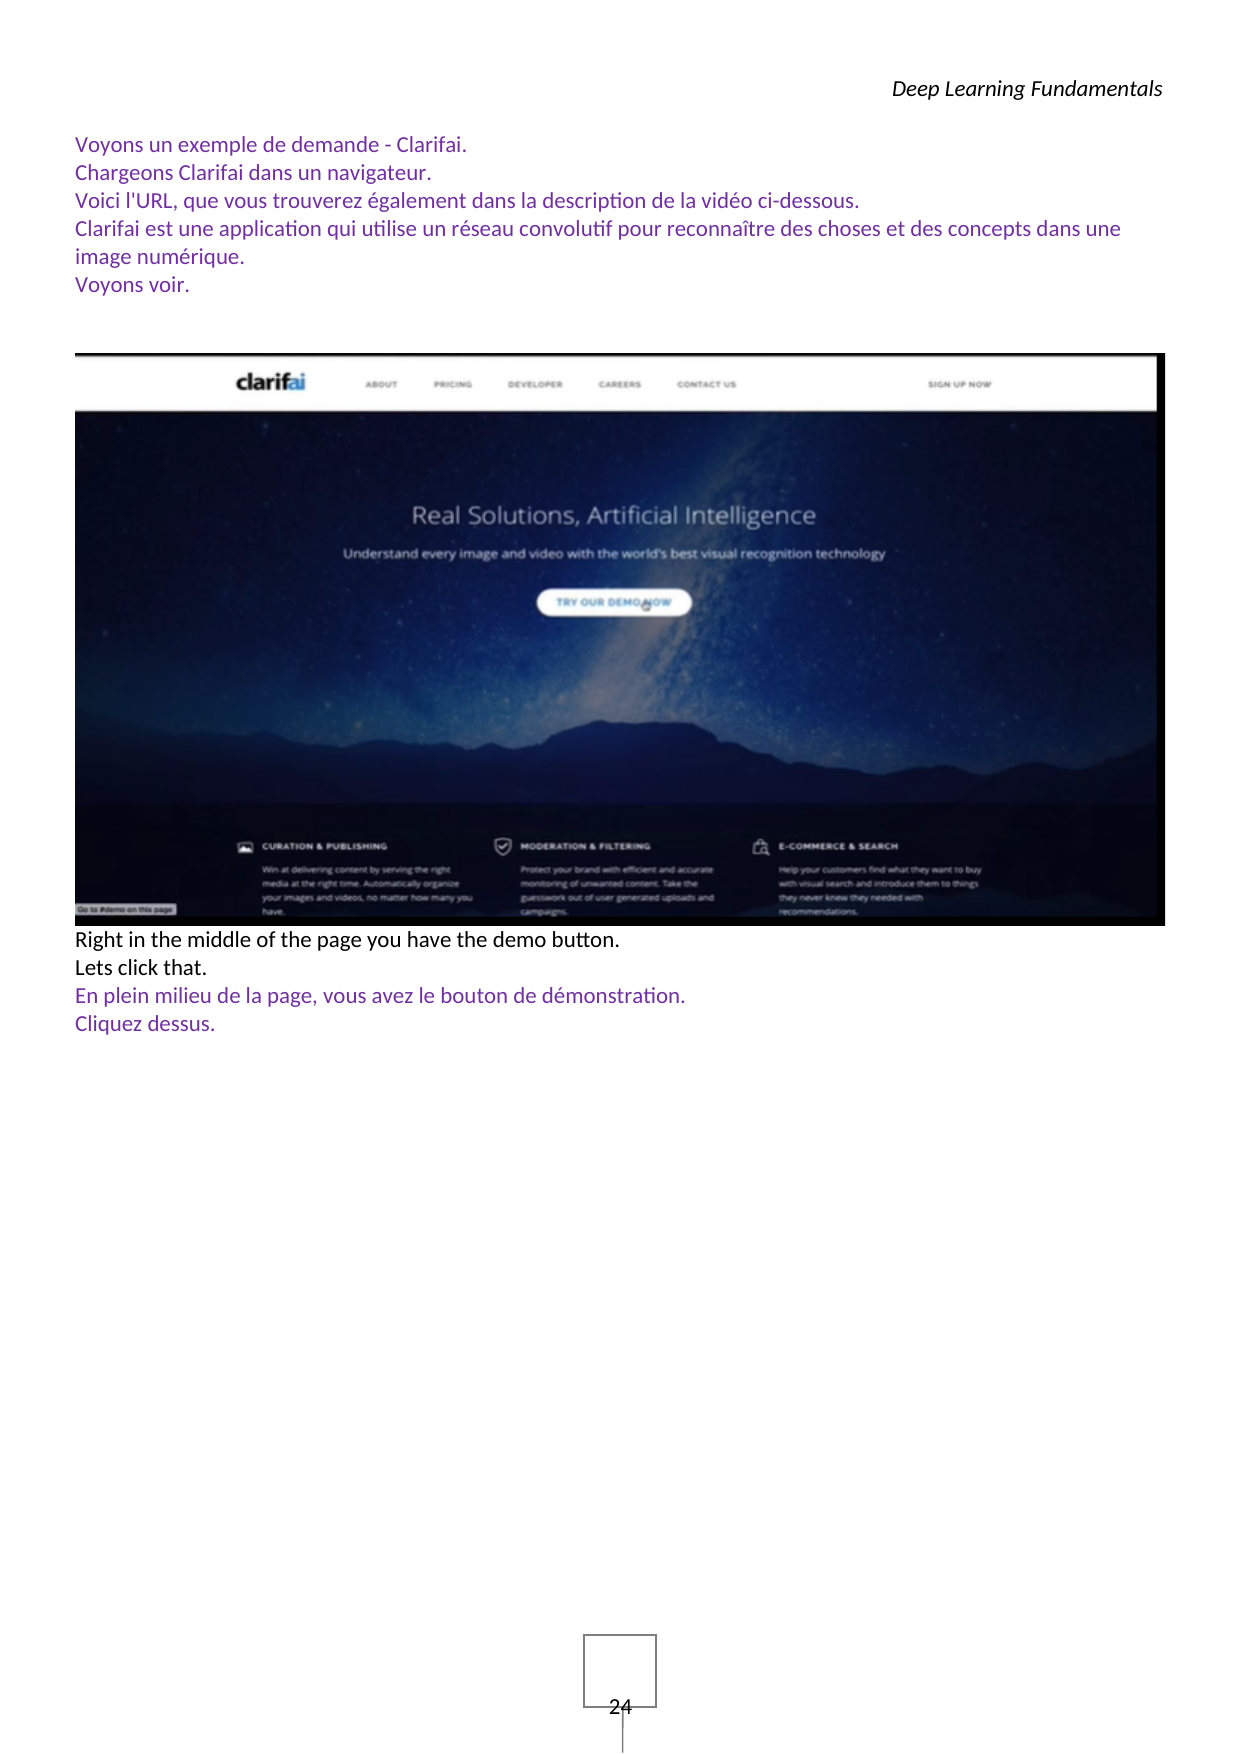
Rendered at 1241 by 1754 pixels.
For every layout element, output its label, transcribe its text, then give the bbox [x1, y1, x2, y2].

text Voyons voir. [75, 270, 1165, 298]
text Chargeons Clarifai dans un navigateur. [75, 158, 1165, 186]
text Right in the middle of the page you have the demo button. [75, 926, 1165, 953]
text Voici l'URL, que vous trouverez également dans la description de la vidéo ci-dessous. [75, 186, 1165, 214]
picture [75, 353, 1166, 926]
text Cliquez dessus. [75, 1009, 1165, 1037]
text En plein milieu de la page, vous avez le bouton de démonstration. [75, 981, 1165, 1009]
text Voyons un exemple de demande - Clarifai. [75, 130, 1165, 158]
text Lets click that. [75, 953, 1165, 981]
text Clarifai est une application qui utilise un réseau convolutif pour reconnaître des choses et des concepts dans une image numérique. [75, 214, 1165, 270]
